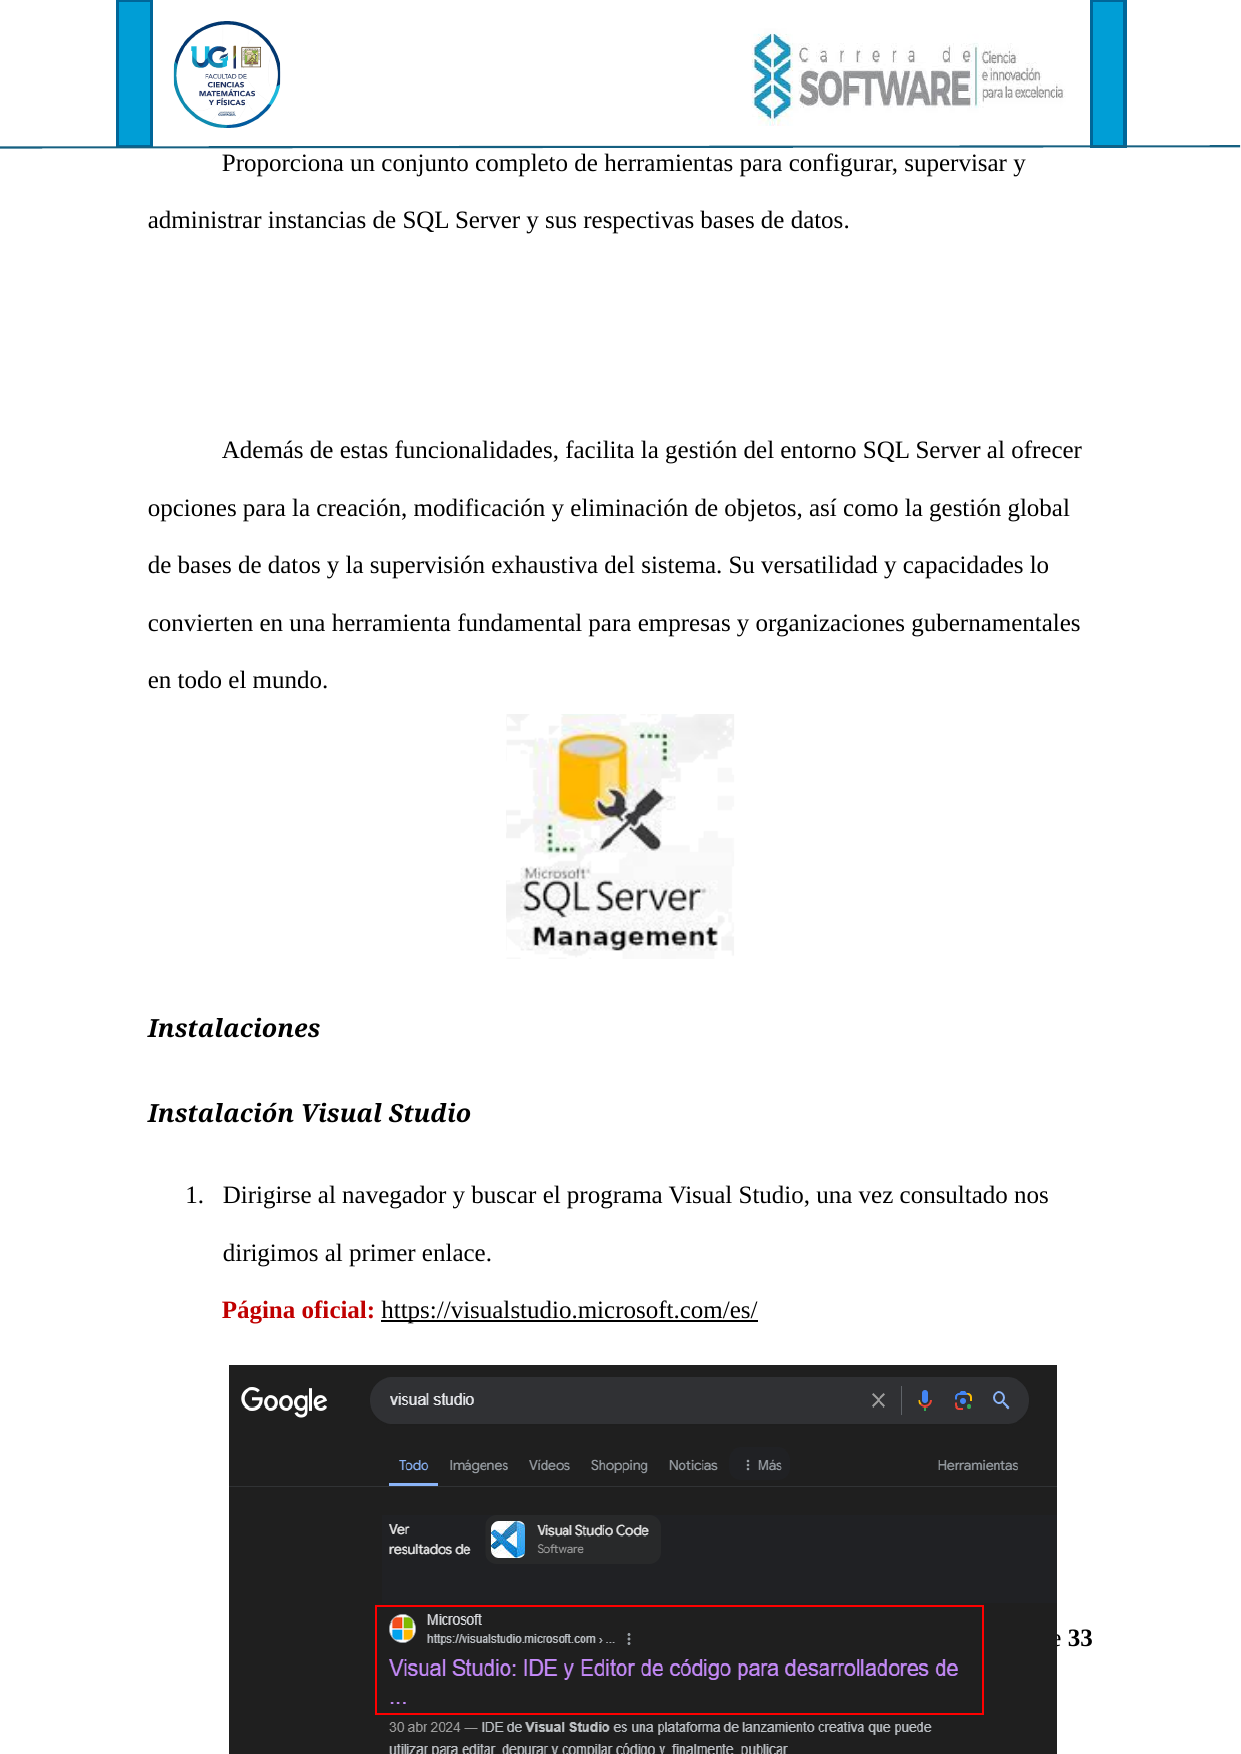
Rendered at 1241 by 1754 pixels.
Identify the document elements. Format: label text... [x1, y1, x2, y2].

picture [229, 1365, 1057, 1754]
picture [751, 28, 1068, 126]
subtitle Instalación Visual Studio [148, 1095, 1092, 1129]
picture [173, 85, 215, 128]
text Proporciona un conjunto completo de herramientas para configurar, supervisar y administrar instancias de SQL Server y sus respectivas bases de datos. [148, 148, 1092, 234]
picture [173, 21, 281, 128]
text Además de estas funcionalidades, facilita la gestión del entorno SQL Server al ofrecer opciones para la creación, modificación y eliminación de objetos, así como la gestión global de bases de datos y la supervisión exhaustiva del sistema. Su versatilidad y capacidades lo convierten en una herramienta fundamental para empresas y organizaciones gubernamentales en todo el mundo. [148, 435, 1092, 694]
text Página oficial: https://visualstudio.microsoft.com/es/ [148, 1295, 1092, 1324]
list Dirigirse al navegador y buscar el programa Visual Studio, una vez consultado nos dirigimos al primer enlace. [185, 1180, 1092, 1267]
subtitle Instalaciones [148, 1010, 1092, 1044]
picture [506, 714, 735, 959]
